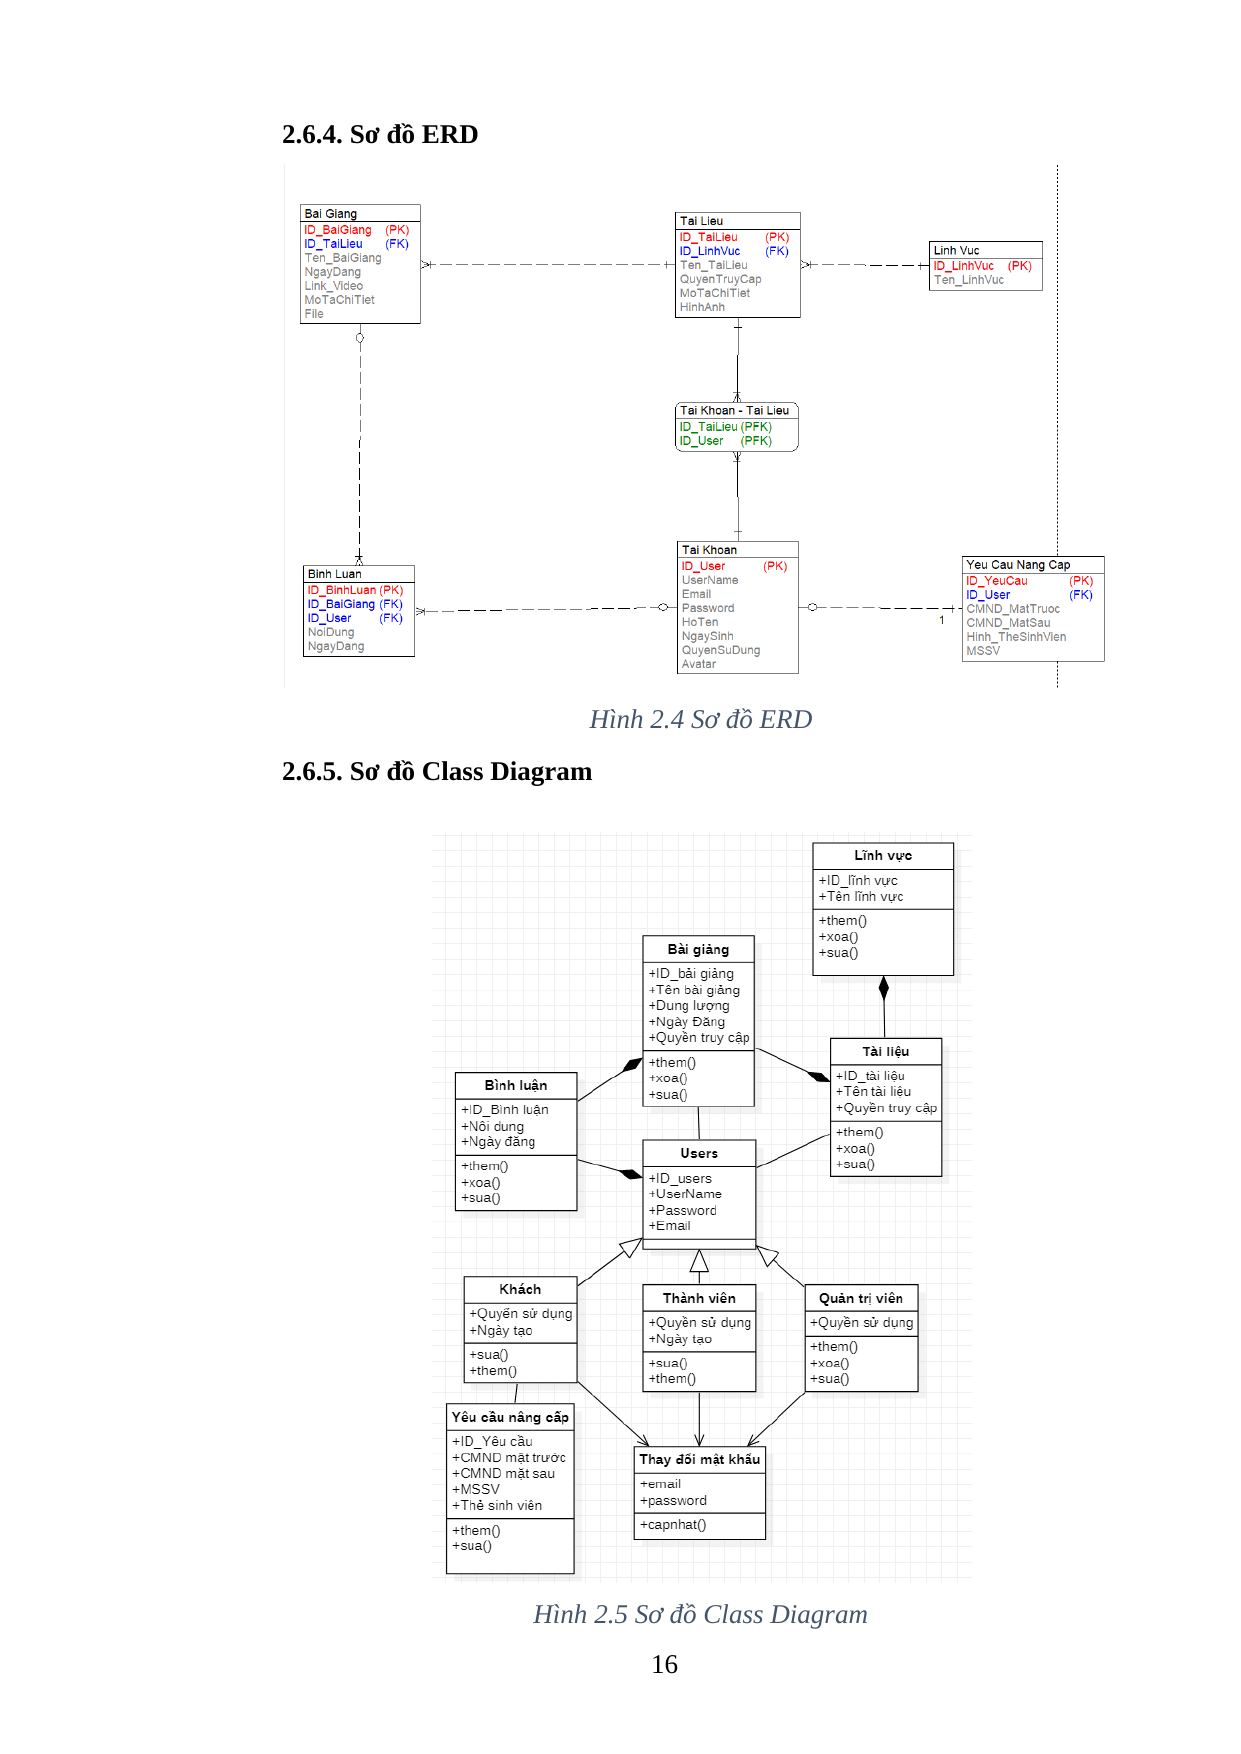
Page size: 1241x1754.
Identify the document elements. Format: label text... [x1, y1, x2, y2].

picture [283, 164, 1120, 688]
subtitle Sơ đồ ERD [207, 118, 1152, 149]
text Hình 2.5 Sơ đồ Class Diagram [177, 1598, 1152, 1629]
picture [431, 832, 972, 1583]
subtitle Sơ đồ Class Diagram [207, 755, 1152, 786]
text Hình 2.4 Sơ đồ ERD [177, 703, 1152, 734]
